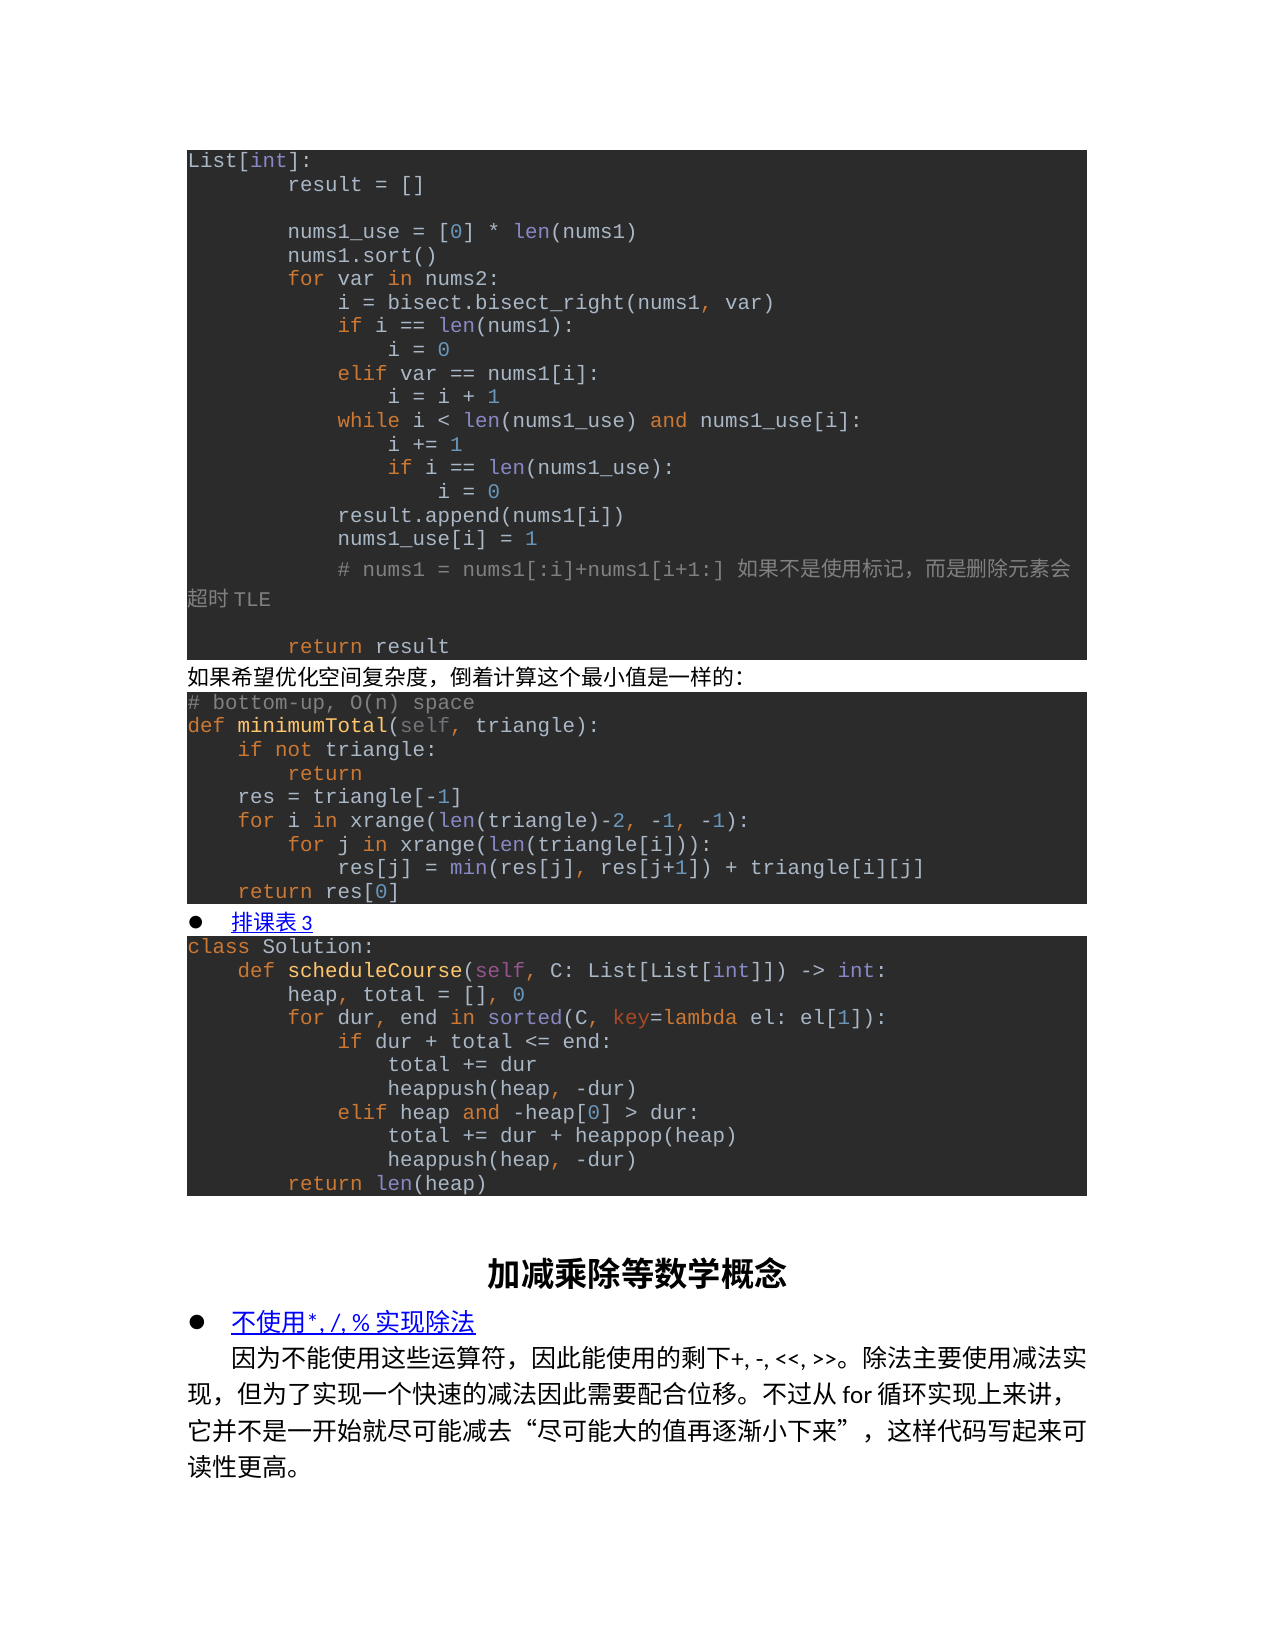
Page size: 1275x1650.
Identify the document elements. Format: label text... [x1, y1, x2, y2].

title 加减乘除等数学概念 [187, 1248, 1087, 1296]
list 排课表3 [187, 904, 1087, 936]
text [187, 150, 1087, 660]
text 如果希望优化空间复杂度，倒着计算这个最小值是一样的： [187, 660, 1087, 692]
list 不使用*, /, % 实现除法 [187, 1302, 1087, 1339]
text 因为不能使用这些运算符，因此能使用的剩下+, -, <<, >>。除法主要使用减法实现，但为了实现一个快速的减法因此需要配合位移。不过从for循环实现上来讲，它并不是一开始就尽可能减去“尽可能大的值再逐渐小下来”，这样代码写起来可读性更高。 [187, 1339, 1087, 1484]
text class Solution: def scheduleCourse(self, C: List[List[int]]) -> int: heap, total = [], 0 for dur, end in sorted(C, key=lambda el: el[1]): if dur + total <= end: total += dur heappush(heap, -dur) elif heap and -heap[0] > dur: total += dur + heappop(heap) heappush(heap, -dur) return len(heap) [187, 936, 1087, 1196]
text # bottom-up, O(n) space def minimumTotal(self, triangle): if not triangle: return res = triangle[-1] for i in xrange(len(triangle)-2, -1, -1): for j in xrange(len(triangle[i])): res[j] = min(res[j], res[j+1]) + triangle[i][j] return res[0] [187, 692, 1087, 904]
